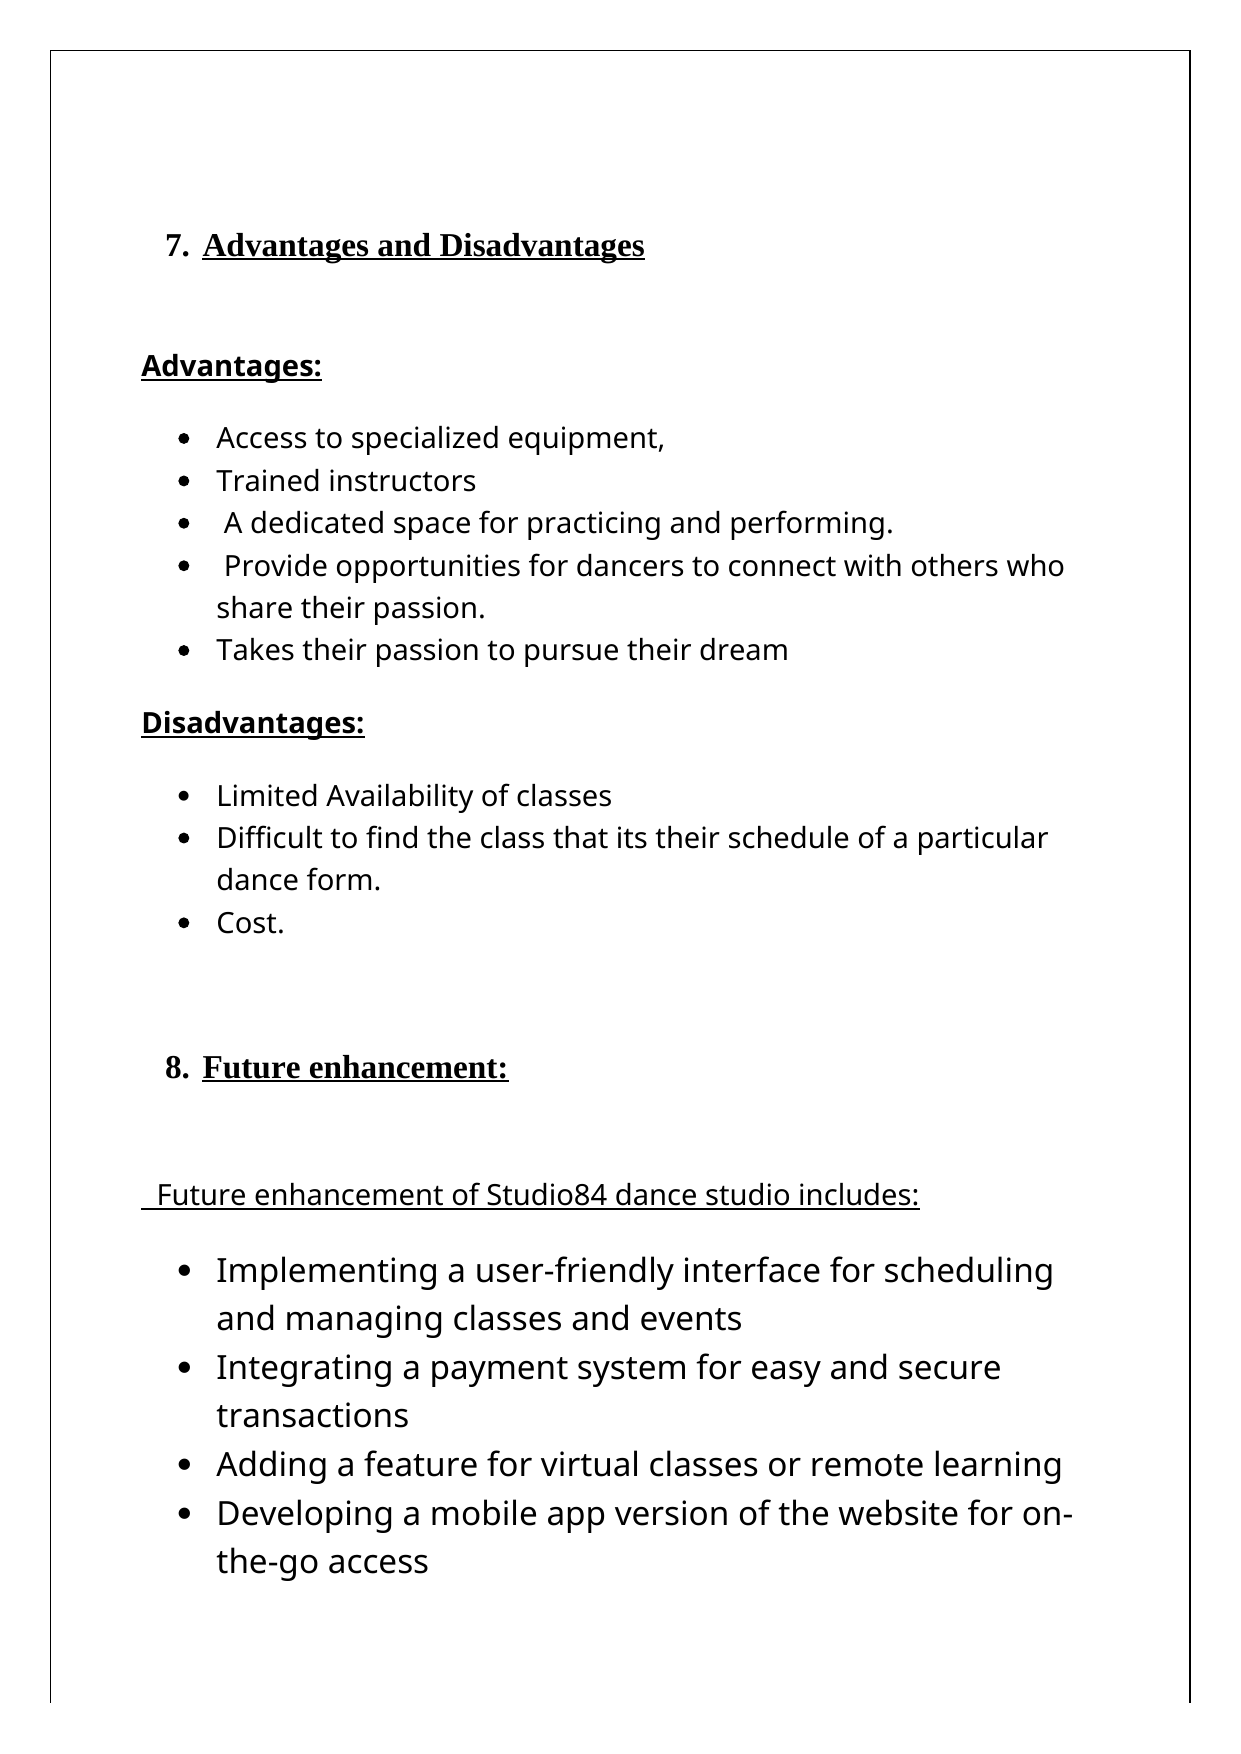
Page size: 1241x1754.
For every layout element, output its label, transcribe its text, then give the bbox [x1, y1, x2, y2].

subtitle Advantages and Disadvantages [165, 225, 1099, 263]
text Disadvantages: [141, 702, 1099, 742]
list Provide opportunities for dancers to connect with others who share their passion. [179, 545, 1099, 627]
text Advantages: [141, 345, 1099, 385]
list Difficult to find the class that its their schedule of a particular dance form. [179, 817, 1099, 899]
subtitle Future enhancement: [165, 1047, 1099, 1086]
list Access to specialized equipment, [179, 418, 1099, 457]
list A dedicated space for practicing and performing. [179, 502, 1099, 542]
list Adding a feature for virtual classes or remote learning [179, 1441, 1099, 1486]
list Takes their passion to pursue their dream [179, 629, 1099, 669]
list Implementing a user-friendly interface for scheduling and managing classes and events [179, 1247, 1099, 1341]
list Developing a mobile app version of the website for on-the-go access [179, 1489, 1099, 1583]
text Future enhancement of Studio84 dance studio includes: [141, 1174, 1099, 1214]
list Integrating a payment system for easy and secure transactions [179, 1344, 1099, 1438]
list Cost. [179, 902, 1099, 942]
list Limited Availability of classes [179, 775, 1099, 814]
list Trained instructors [179, 460, 1099, 500]
